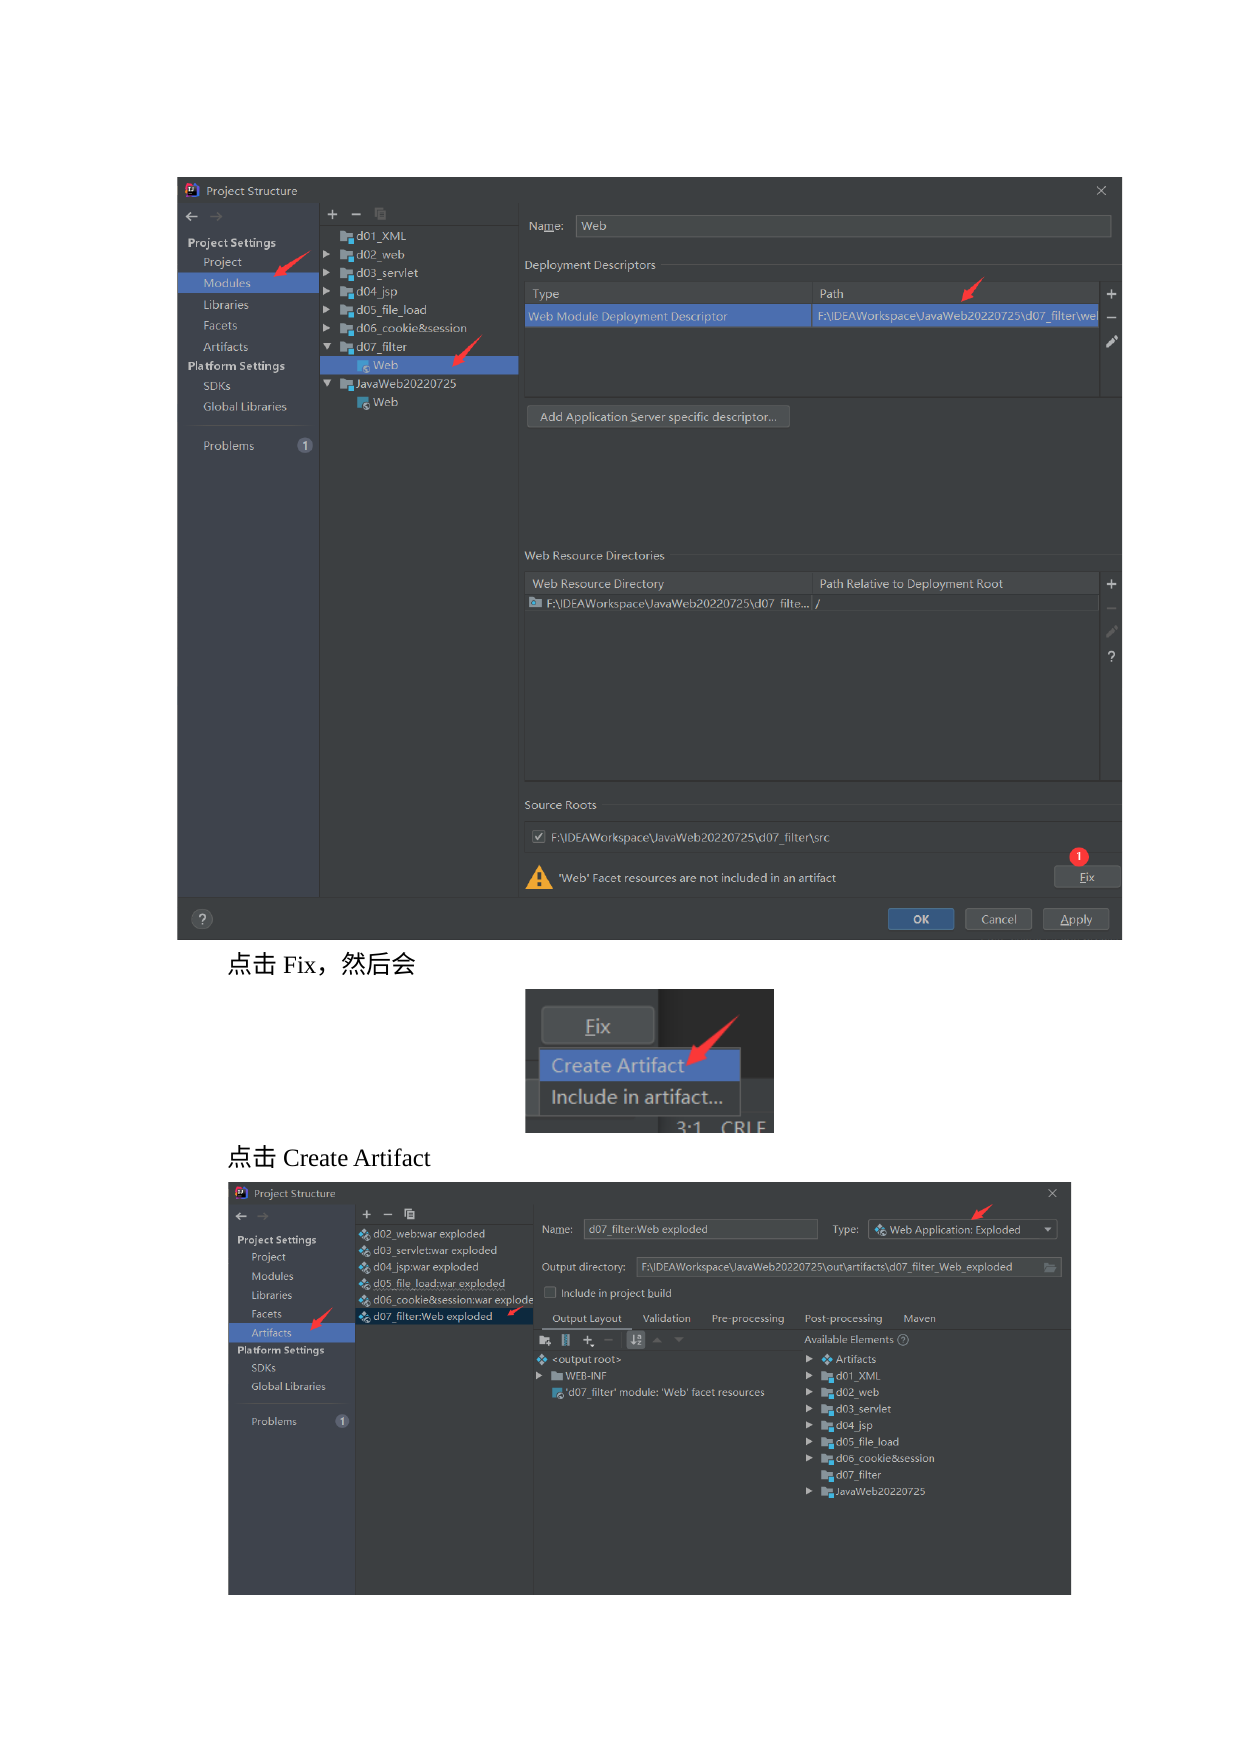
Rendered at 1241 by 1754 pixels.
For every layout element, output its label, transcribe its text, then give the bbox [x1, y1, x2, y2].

picture [525, 989, 774, 1133]
text 点击 Fix，然后会 [177, 940, 1122, 982]
picture [177, 177, 1123, 940]
text 点击 Create Artifact [177, 1133, 1122, 1174]
picture [228, 1182, 1072, 1595]
